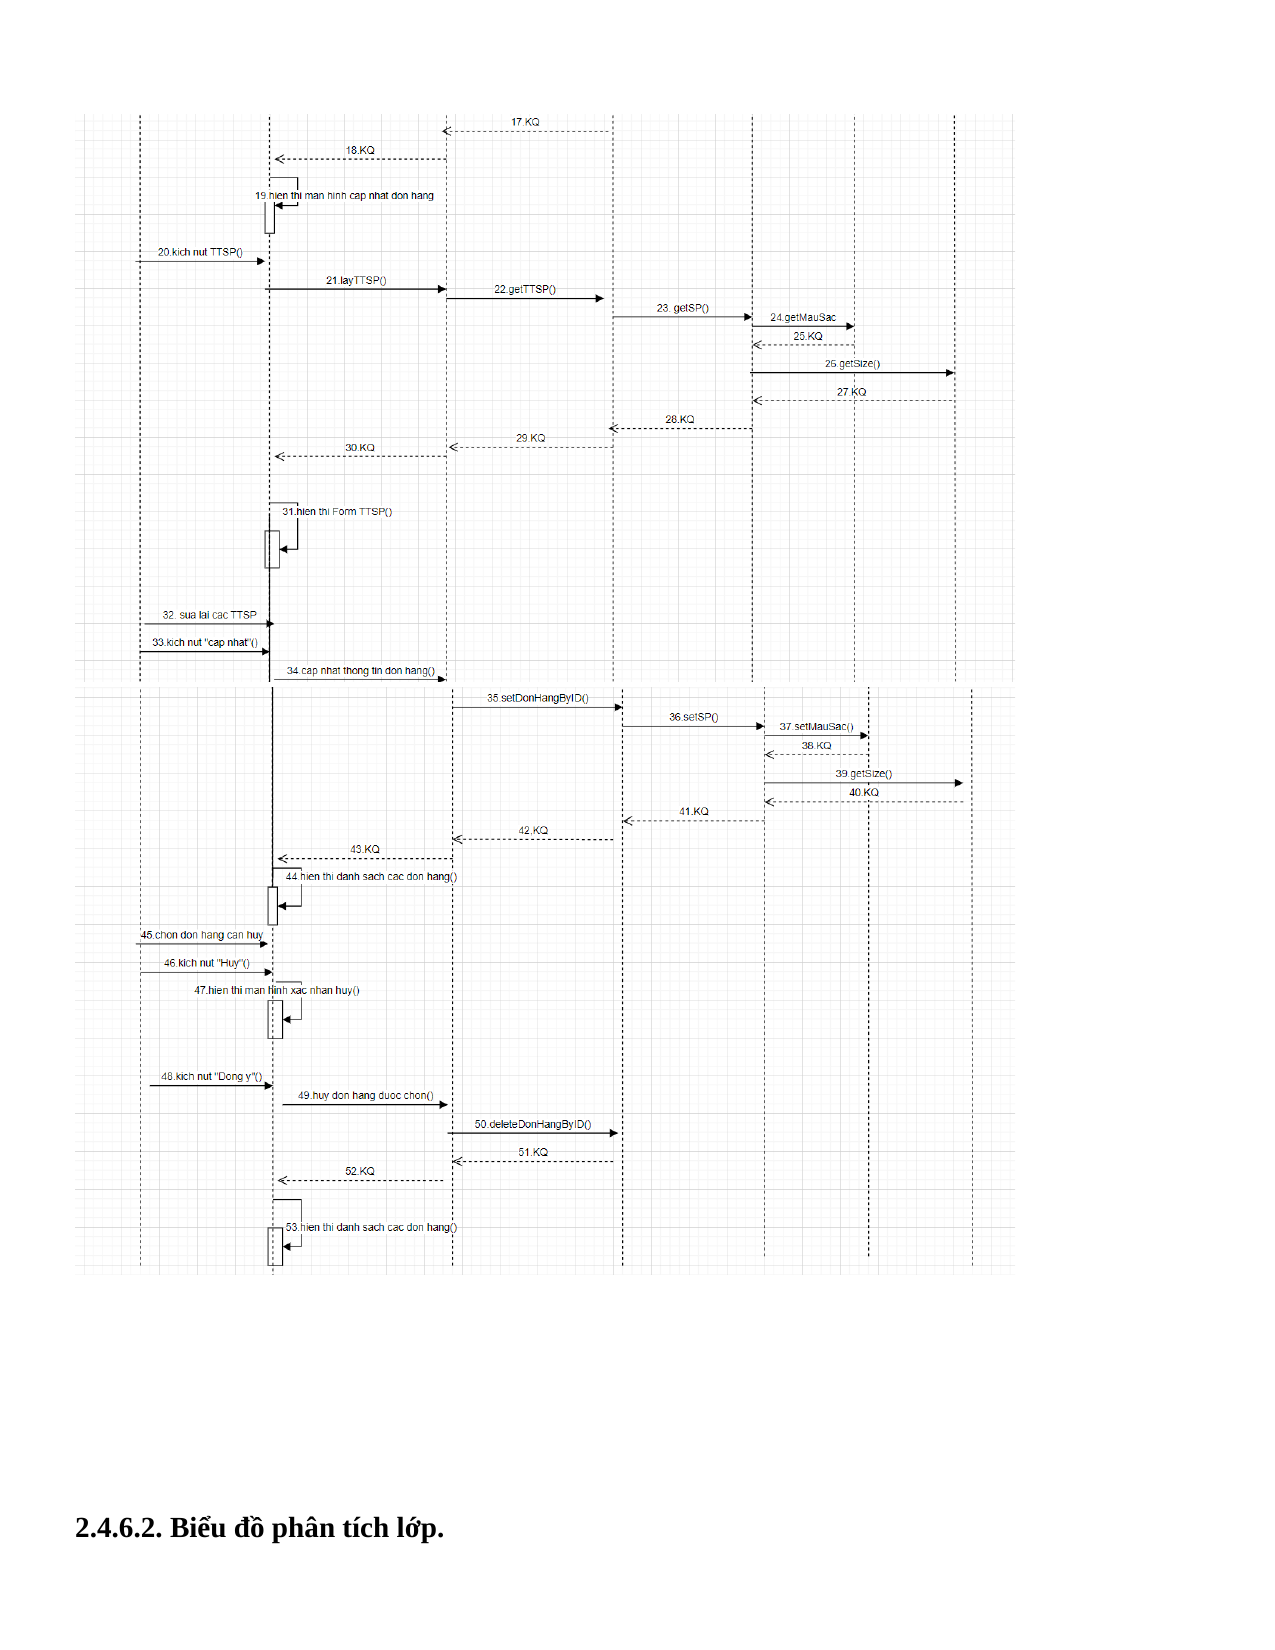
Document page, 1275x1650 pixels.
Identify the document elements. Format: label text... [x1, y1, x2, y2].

picture [75, 687, 1016, 1275]
text 2.4.6.2. Biểu đồ phân tích lớp. [75, 1510, 1200, 1543]
picture [75, 114, 1016, 682]
